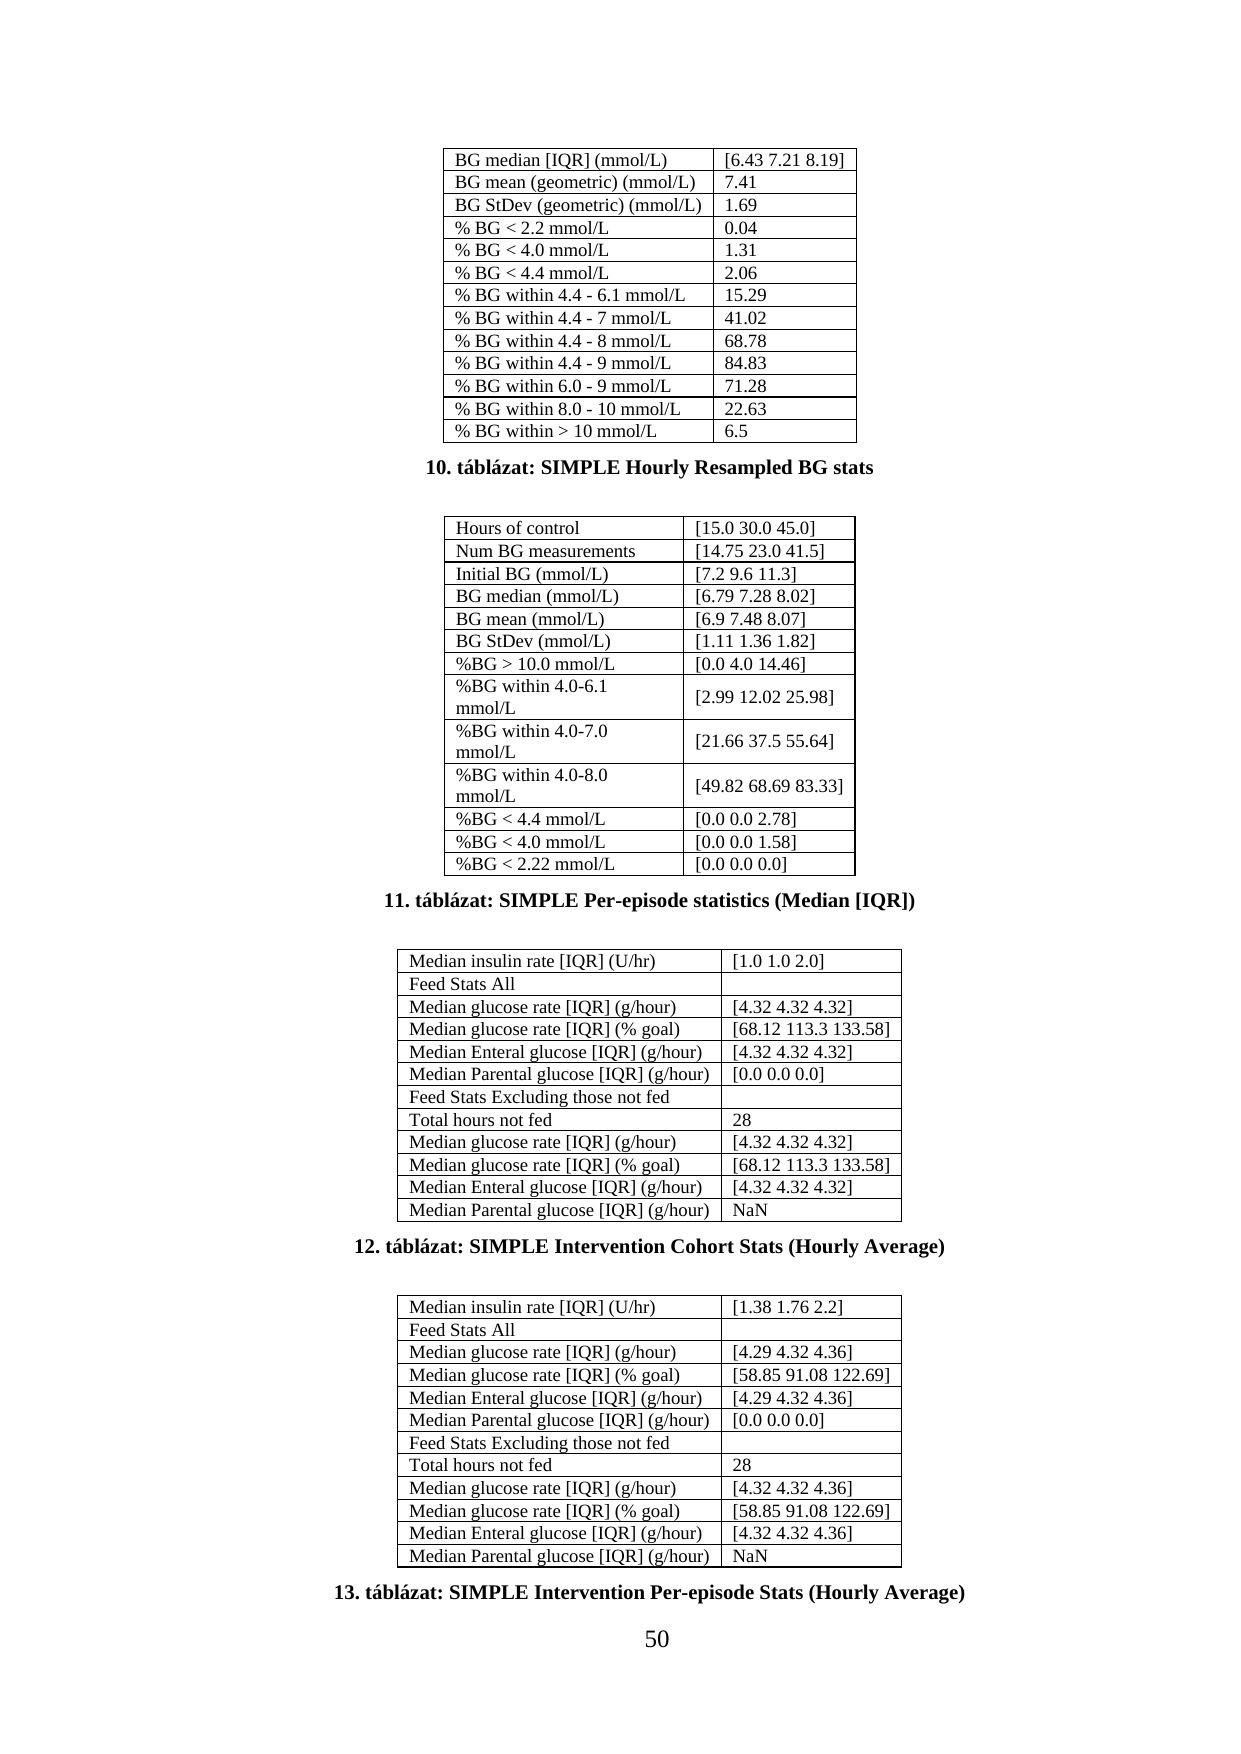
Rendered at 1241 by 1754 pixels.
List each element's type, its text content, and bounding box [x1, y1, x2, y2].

table_cell [4.32 4.32 4.36] [722, 1477, 901, 1498]
table_cell [68.12 113.3 133.58] [722, 1154, 901, 1175]
table_cell [4.29 4.32 4.36] [722, 1341, 901, 1363]
table_cell Feed Stats All [398, 1319, 721, 1340]
table_cell % BG within 4.4 - 6.1 mmol/L [444, 284, 713, 306]
table_cell % BG < 4.0 mmol/L [444, 239, 713, 261]
table_cell 6.5 [714, 420, 856, 442]
table_cell %BG within 4.0-7.0 mmol/L [445, 720, 683, 763]
table_cell Initial BG (mmol/L) [445, 563, 683, 584]
table_cell [4.32 4.32 4.32] [722, 1131, 901, 1153]
table_cell [0.0 0.0 0.0] [684, 853, 854, 875]
table_cell [2.99 12.02 25.98] [684, 675, 854, 718]
table_cell %BG < 4.0 mmol/L [445, 831, 683, 852]
table_cell % BG within 6.0 - 9 mmol/L [444, 375, 713, 396]
table_cell %BG < 4.4 mmol/L [445, 808, 683, 829]
table_cell 0.04 [714, 217, 856, 238]
table_header [1.0 1.0 2.0] [722, 950, 901, 972]
table_cell 7.41 [714, 171, 856, 193]
table_cell 41.02 [714, 307, 856, 328]
table_cell Feed Stats Excluding those not fed [398, 1086, 721, 1107]
table_cell [4.29 4.32 4.36] [722, 1387, 901, 1408]
table_cell Median glucose rate [IQR] (% goal) [398, 1018, 721, 1040]
table_cell Feed Stats Excluding those not fed [398, 1432, 721, 1453]
table_cell % BG within 8.0 - 10 mmol/L [444, 398, 713, 419]
table_cell Median glucose rate [IQR] (g/hour) [398, 1131, 721, 1153]
table_cell 1.31 [714, 239, 856, 261]
table_header [1.38 1.76 2.2] [722, 1296, 901, 1318]
table_cell [58.85 91.08 122.69] [722, 1500, 901, 1521]
table_cell [6.9 7.48 8.07] [684, 608, 854, 629]
table_header Median insulin rate [IQR] (U/hr) [398, 1296, 721, 1318]
table_cell Median Parental glucose [IQR] (g/hour) [398, 1063, 721, 1085]
table_cell [722, 1319, 901, 1340]
table_header Median insulin rate [IQR] (U/hr) [398, 950, 721, 972]
table_cell [0.0 0.0 0.0] [722, 1063, 901, 1085]
table_cell 68.78 [714, 330, 856, 351]
table_cell Median glucose rate [IQR] (g/hour) [398, 996, 721, 1017]
table_cell 84.83 [714, 352, 856, 374]
table_cell Median glucose rate [IQR] (% goal) [398, 1500, 721, 1521]
table_cell 2.06 [714, 262, 856, 283]
table_cell [4.32 4.32 4.36] [722, 1522, 901, 1544]
table_cell [722, 1432, 901, 1453]
table_cell Total hours not fed [398, 1454, 721, 1476]
table_cell NaN [722, 1545, 901, 1566]
table_cell BG median (mmol/L) [445, 585, 683, 607]
table_cell % BG < 4.4 mmol/L [444, 262, 713, 283]
table_cell %BG < 2.22 mmol/L [445, 853, 683, 875]
table_cell Feed Stats All [398, 973, 721, 994]
table_cell BG StDev (geometric) (mmol/L) [444, 194, 713, 216]
table_cell [21.66 37.5 55.64] [684, 720, 854, 763]
table_cell % BG < 2.2 mmol/L [444, 217, 713, 238]
table_cell [0.0 0.0 2.78] [684, 808, 854, 829]
table_cell Num BG measurements [445, 540, 683, 561]
table_header [15.0 30.0 45.0] [684, 517, 854, 539]
table_header Hours of control [445, 517, 683, 539]
table_cell 15.29 [714, 284, 856, 306]
table_cell BG mean (geometric) (mmol/L) [444, 171, 713, 193]
table_cell [4.32 4.32 4.32] [722, 1041, 901, 1062]
table_cell BG mean (mmol/L) [445, 608, 683, 629]
table_cell % BG within 4.4 - 9 mmol/L [444, 352, 713, 374]
table_cell [722, 973, 901, 994]
table_cell Median glucose rate [IQR] (% goal) [398, 1154, 721, 1175]
table_cell Median Parental glucose [IQR] (g/hour) [398, 1409, 721, 1431]
table_cell 71.28 [714, 375, 856, 396]
table_header [6.43 7.21 8.19] [714, 149, 856, 170]
table_cell %BG > 10.0 mmol/L [445, 653, 683, 674]
table_cell % BG within 4.4 - 8 mmol/L [444, 330, 713, 351]
table_cell Median glucose rate [IQR] (g/hour) [398, 1341, 721, 1363]
table_cell Median glucose rate [IQR] (g/hour) [398, 1477, 721, 1498]
table_cell 28 [722, 1454, 901, 1476]
table_header BG median [IQR] (mmol/L) [444, 149, 713, 170]
table_cell [722, 1086, 901, 1107]
table_cell Median glucose rate [IQR] (% goal) [398, 1364, 721, 1386]
table_cell [0.0 0.0 0.0] [722, 1409, 901, 1431]
table_cell Median Enteral glucose [IQR] (g/hour) [398, 1387, 721, 1408]
table_cell %BG within 4.0-8.0 mmol/L [445, 764, 683, 807]
table_cell % BG within 4.4 - 7 mmol/L [444, 307, 713, 328]
table_cell 28 [722, 1109, 901, 1130]
table_cell % BG within > 10 mmol/L [444, 420, 713, 442]
table_cell [7.2 9.6 11.3] [684, 563, 854, 584]
table_cell Median Parental glucose [IQR] (g/hour) [398, 1199, 721, 1221]
table_cell [0.0 0.0 1.58] [684, 831, 854, 852]
table_cell [0.0 4.0 14.46] [684, 653, 854, 674]
table_cell [58.85 91.08 122.69] [722, 1364, 901, 1386]
table_cell NaN [722, 1199, 901, 1221]
table_cell [4.32 4.32 4.32] [722, 1176, 901, 1198]
table_cell Median Enteral glucose [IQR] (g/hour) [398, 1041, 721, 1062]
table_cell [6.79 7.28 8.02] [684, 585, 854, 607]
table_cell Median Enteral glucose [IQR] (g/hour) [398, 1522, 721, 1544]
table_cell [4.32 4.32 4.32] [722, 996, 901, 1017]
table_cell %BG within 4.0-6.1 mmol/L [445, 675, 683, 718]
table_cell BG StDev (mmol/L) [445, 630, 683, 652]
table_cell [1.11 1.36 1.82] [684, 630, 854, 652]
table_cell [49.82 68.69 83.33] [684, 764, 854, 807]
table_cell [14.75 23.0 41.5] [684, 540, 854, 561]
table_cell Median Parental glucose [IQR] (g/hour) [398, 1545, 721, 1566]
table_cell 22.63 [714, 398, 856, 419]
table_cell [68.12 113.3 133.58] [722, 1018, 901, 1040]
table_cell Total hours not fed [398, 1109, 721, 1130]
table_cell 1.69 [714, 194, 856, 216]
table_cell Median Enteral glucose [IQR] (g/hour) [398, 1176, 721, 1198]
